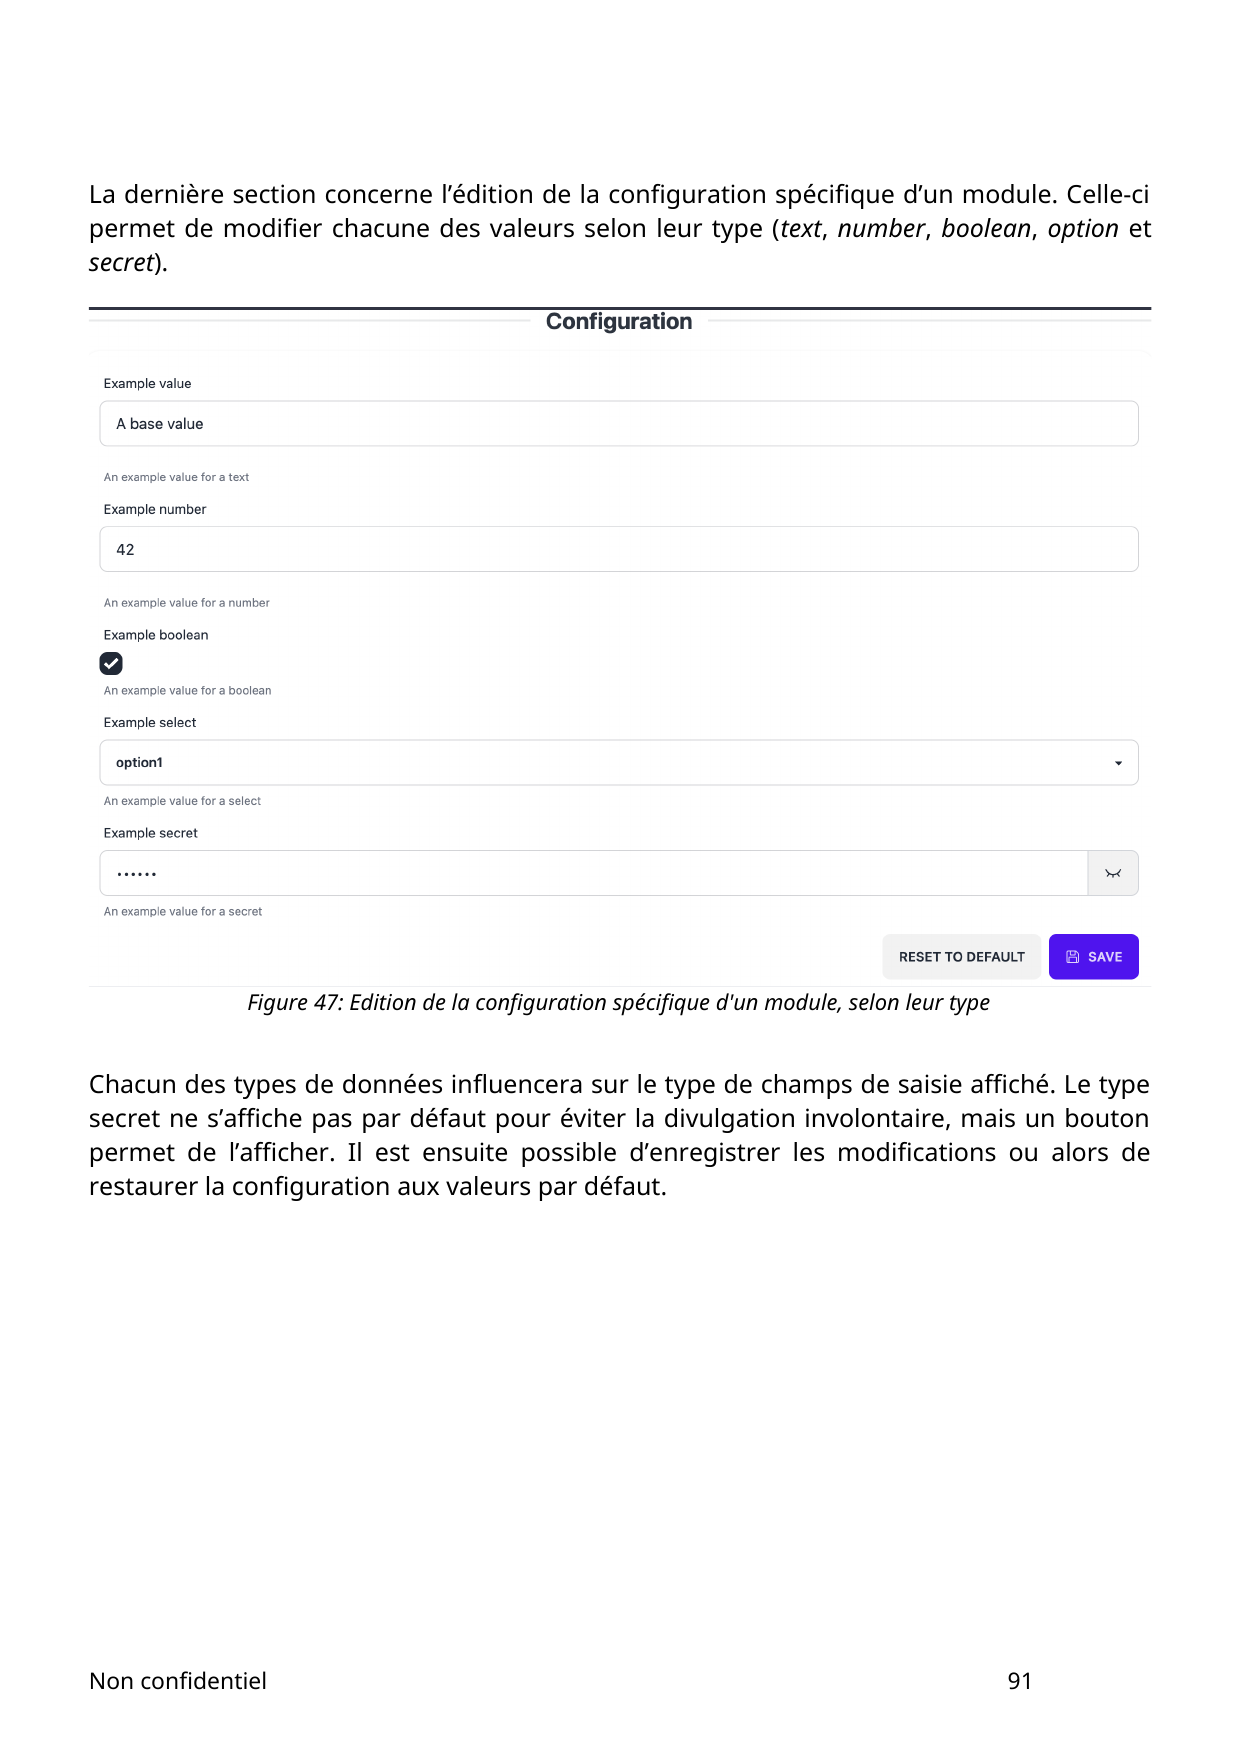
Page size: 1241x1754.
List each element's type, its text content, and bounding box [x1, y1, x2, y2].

text Figure 47: Edition de la configuration spécifique d'un module, selon leur type [89, 987, 1152, 1017]
text La dernière section concerne l’édition de la configuration spécifique d’un module. Celle-ci permet de modifier chacune des valeurs selon leur type (text, number, boolean, option et secret). [89, 176, 1152, 279]
text Chacun des types de données influencera sur le type de champs de saisie affiché. Le type secret ne s’affiche pas par défaut pour éviter la divulgation involontaire, mais un bouton permet de l’afficher. Il est ensuite possible d’enregistrer les modifications ou alors de restaurer la configuration aux valeurs par défaut. [89, 1066, 1152, 1202]
picture [88, 307, 1152, 987]
